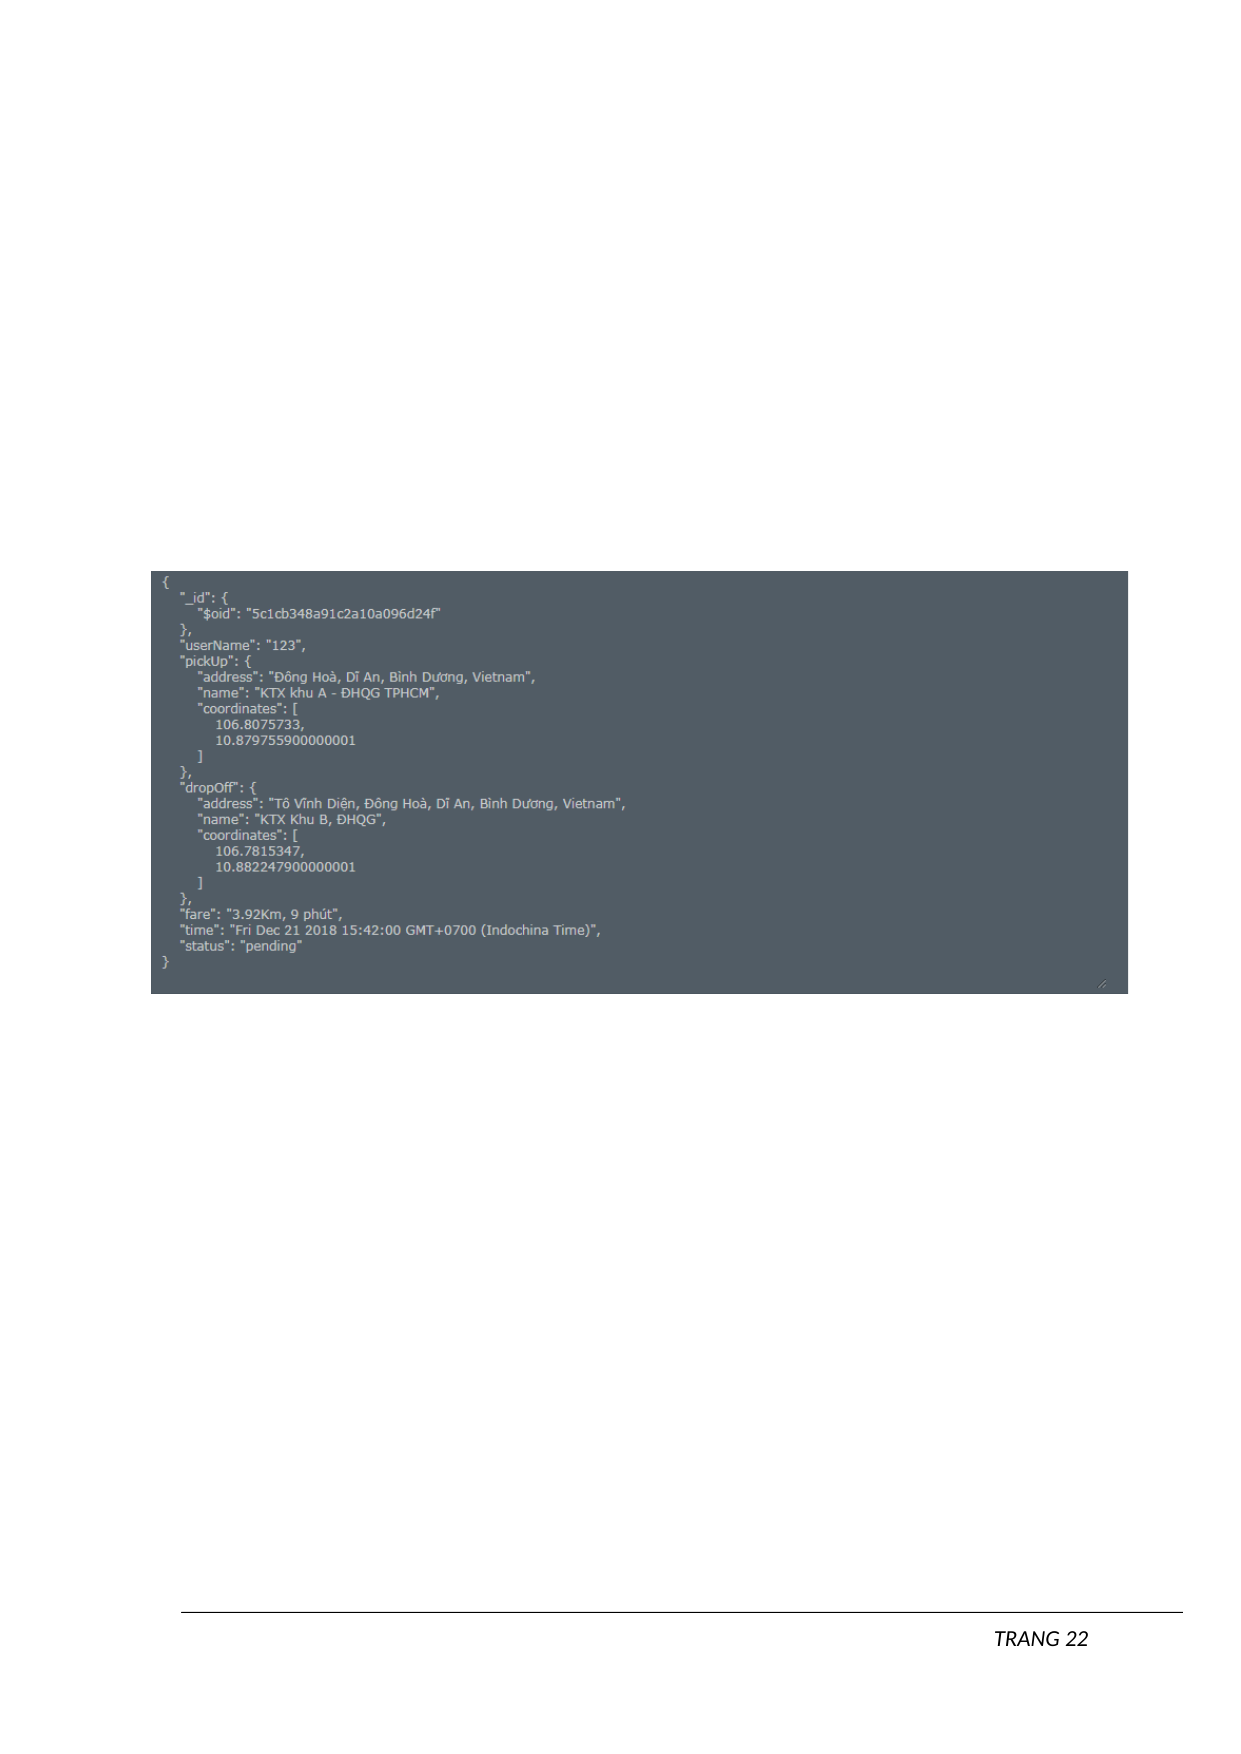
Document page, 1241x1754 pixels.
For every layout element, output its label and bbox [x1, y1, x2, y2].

picture [150, 571, 1127, 993]
